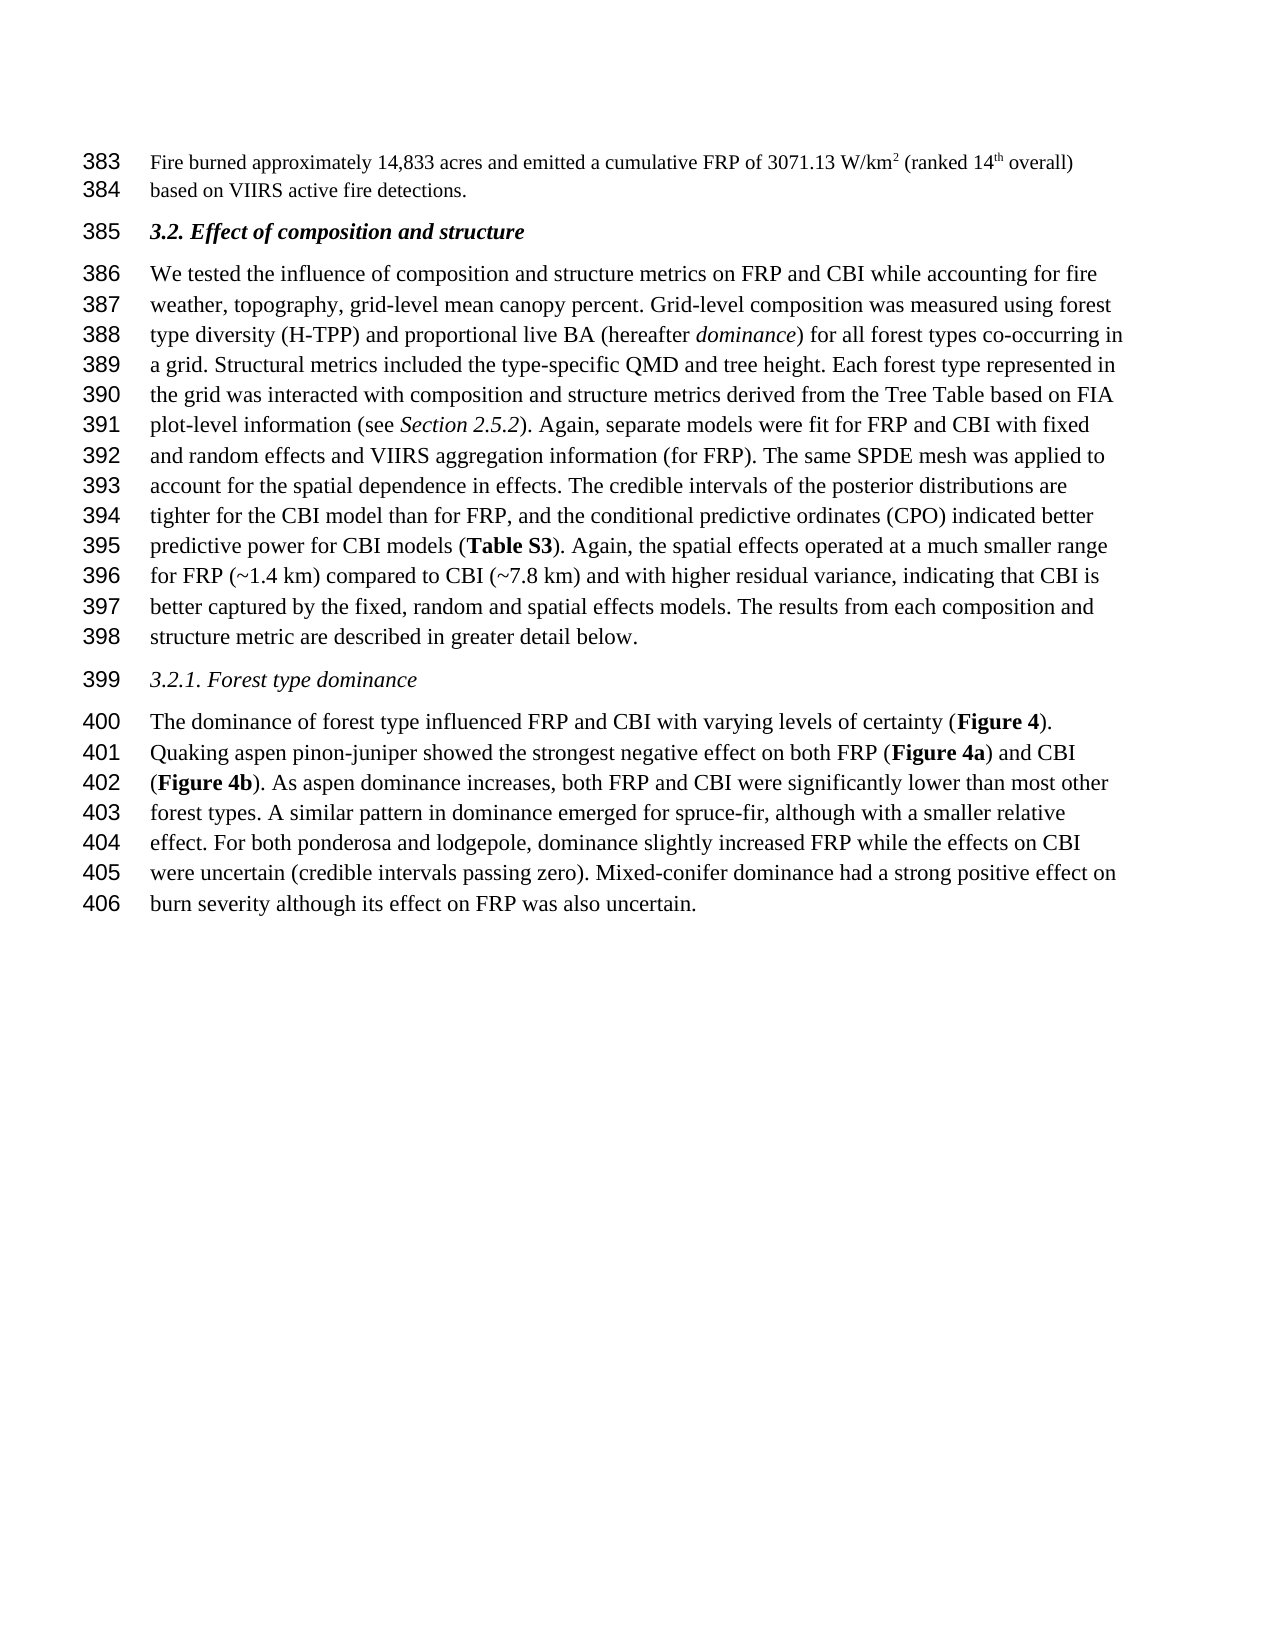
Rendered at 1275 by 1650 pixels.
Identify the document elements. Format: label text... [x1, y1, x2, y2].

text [150, 150, 1125, 202]
subtitle 3.2. Effect of composition and structure [150, 218, 1125, 244]
text We tested the influence of composition and structure metrics on FRP and CBI while accounting for fire weather, topography, grid-level mean canopy percent. Grid-level composition was measured using forest type diversity (H-TPP) and proportional live BA (hereafter dominance) for all forest types co-occurring in a grid. Structural metrics included the type-specific QMD and tree height. Each forest type represented in the grid was interacted with composition and structure metrics derived from the Tree Table based on FIA plot-level information (see Section 2.5.2). Again, separate models were fit for FRP and CBI with fixed and random effects and VIIRS aggregation information (for FRP). The same SPDE mesh was applied to account for the spatial dependence in effects. The credible intervals of the posterior distributions are tighter for the CBI model than for FRP, and the conditional predictive ordinates (CPO) indicated better predictive power for CBI models (Table S3). Again, the spatial effects operated at a much smaller range for FRP (~1.4 km) compared to CBI (~7.8 km) and with higher residual variance, indicating that CBI is better captured by the fixed, random and spatial effects models. The results from each composition and structure metric are described in greater detail below. [150, 260, 1125, 649]
subtitle 3.2.1. Forest type dominance [150, 666, 1125, 692]
text The dominance of forest type influenced FRP and CBI with varying levels of certainty (Figure 4). Quaking aspen pinon-juniper showed the strongest negative effect on both FRP (Figure 4a) and CBI (Figure 4b). As aspen dominance increases, both FRP and CBI were significantly lower than most other forest types. A similar pattern in dominance emerged for spruce-fir, although with a smaller relative effect. For both ponderosa and lodgepole, dominance slightly increased FRP while the effects on CBI were uncertain (credible intervals passing zero). Mixed-conifer dominance had a strong positive effect on burn severity although its effect on FRP was also uncertain. [150, 708, 1125, 916]
